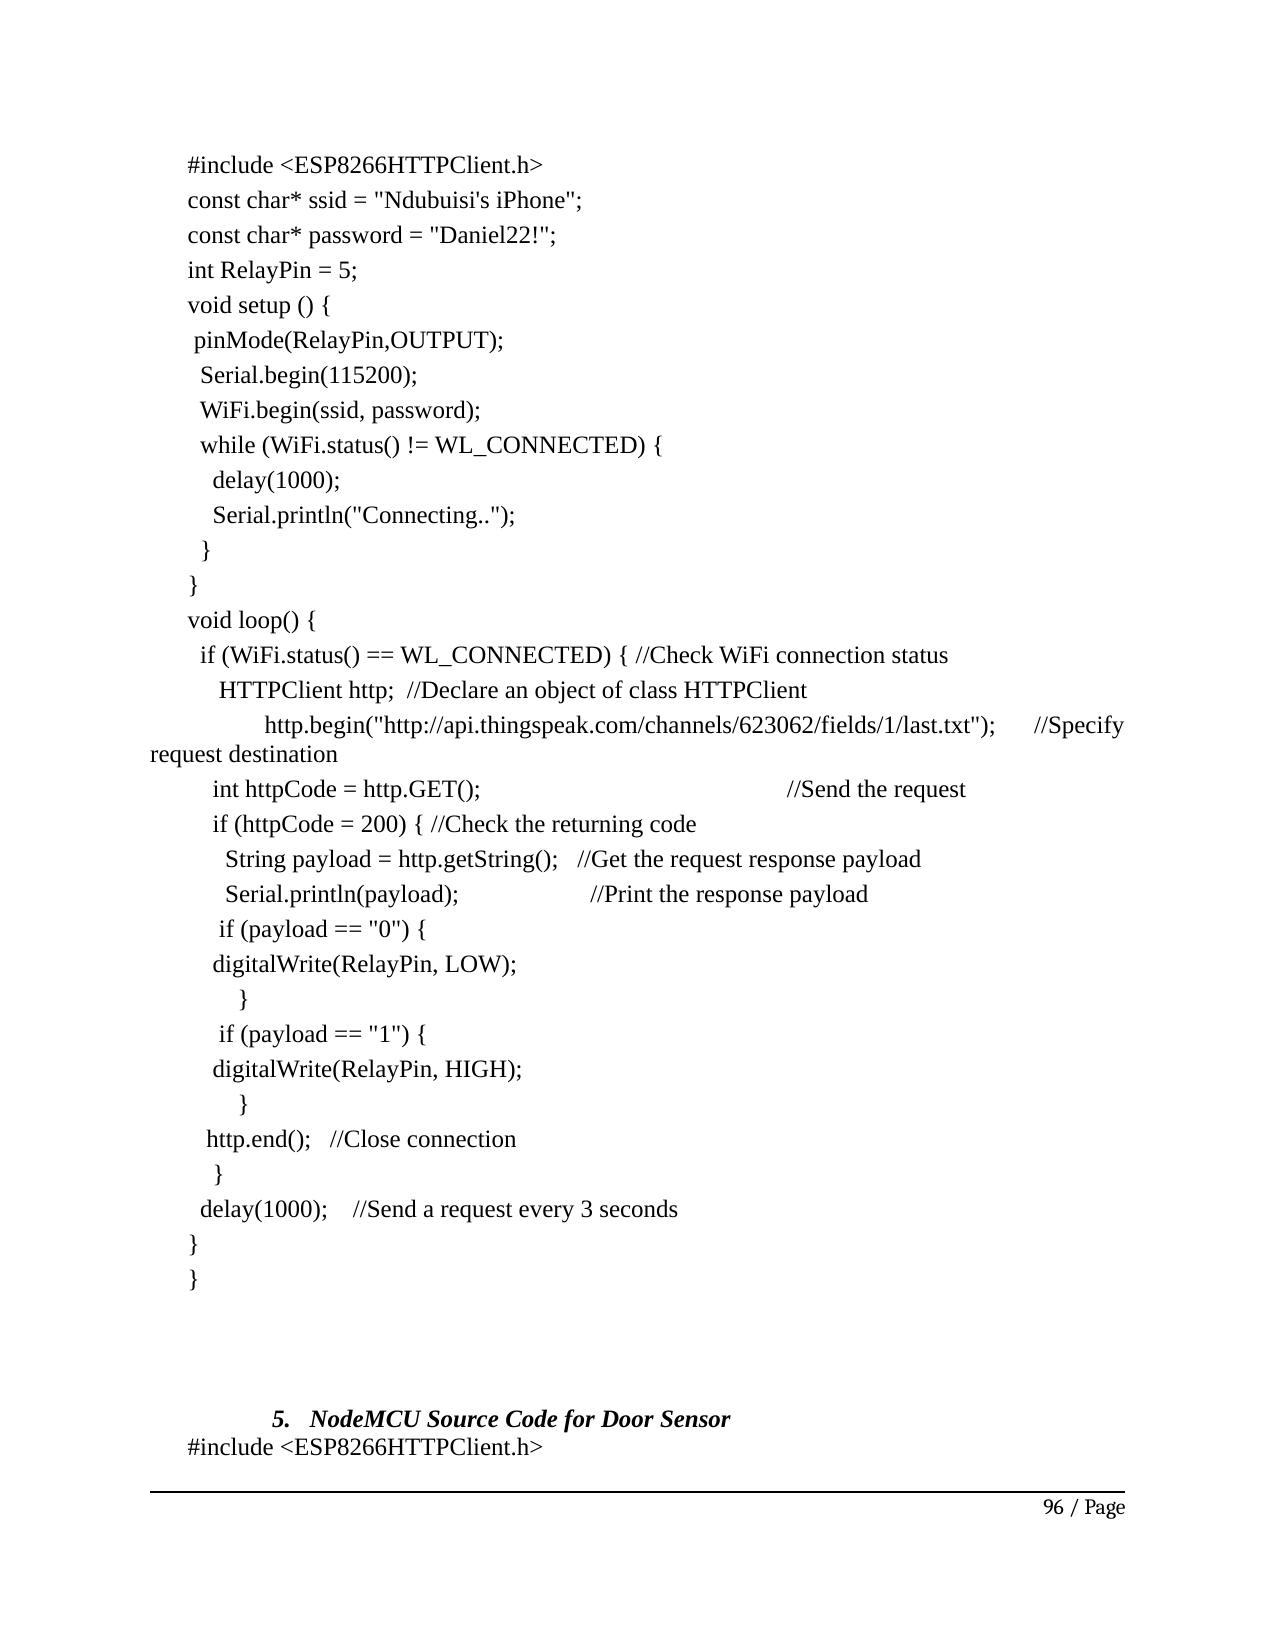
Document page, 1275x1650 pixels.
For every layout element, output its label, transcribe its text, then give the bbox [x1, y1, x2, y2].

text } [150, 1159, 1125, 1187]
text Serial.begin(115200); [150, 360, 1125, 389]
text if (payload == "0") { [150, 914, 1125, 942]
text HTTPClient http; //Declare an object of class HTTPClient [150, 675, 1125, 704]
text #include <ESP8266HTTPClient.h> [150, 1432, 1125, 1461]
text Serial.println("Connecting.."); [150, 500, 1125, 529]
text if (payload == "1") { [150, 1019, 1125, 1047]
text } [150, 984, 1125, 1012]
text digitalWrite(RelayPin, HIGH); [150, 1054, 1125, 1082]
text http.end(); //Close connection [150, 1124, 1125, 1152]
text String payload = http.getString(); //Get the request response payload [150, 844, 1125, 872]
text void setup () { [150, 290, 1125, 319]
text NodeMCU Source Code for Door Sensor [272, 1404, 1125, 1432]
text } [150, 1229, 1125, 1257]
text delay(1000); [150, 465, 1125, 494]
text const char* ssid = "Ndubuisi's iPhone"; [150, 185, 1125, 214]
text void loop() { [150, 605, 1125, 634]
text } [150, 1089, 1125, 1117]
text while (WiFi.status() != WL_CONNECTED) { [150, 430, 1125, 459]
text http.begin("http://api.thingspeak.com/channels/623062/fields/1/last.txt"); //Specify request destination [150, 710, 1125, 767]
text } [150, 535, 1125, 564]
text } [150, 570, 1125, 599]
text int RelayPin = 5; [150, 255, 1125, 284]
text const char* password = "Daniel22!"; [150, 220, 1125, 249]
text #include <ESP8266HTTPClient.h> [150, 150, 1125, 179]
text digitalWrite(RelayPin, LOW); [150, 949, 1125, 977]
text Serial.println(payload); //Print the response payload [150, 879, 1125, 907]
text if (httpCode = 200) { //Check the returning code [150, 809, 1125, 837]
text int httpCode = http.GET(); //Send the request [150, 774, 1125, 802]
text WiFi.begin(ssid, password); [150, 395, 1125, 424]
text } [150, 1264, 1125, 1292]
text if (WiFi.status() == WL_CONNECTED) { //Check WiFi connection status [150, 640, 1125, 669]
text pinMode(RelayPin,OUTPUT); [150, 325, 1125, 354]
text delay(1000); //Send a request every 3 seconds [150, 1194, 1125, 1222]
